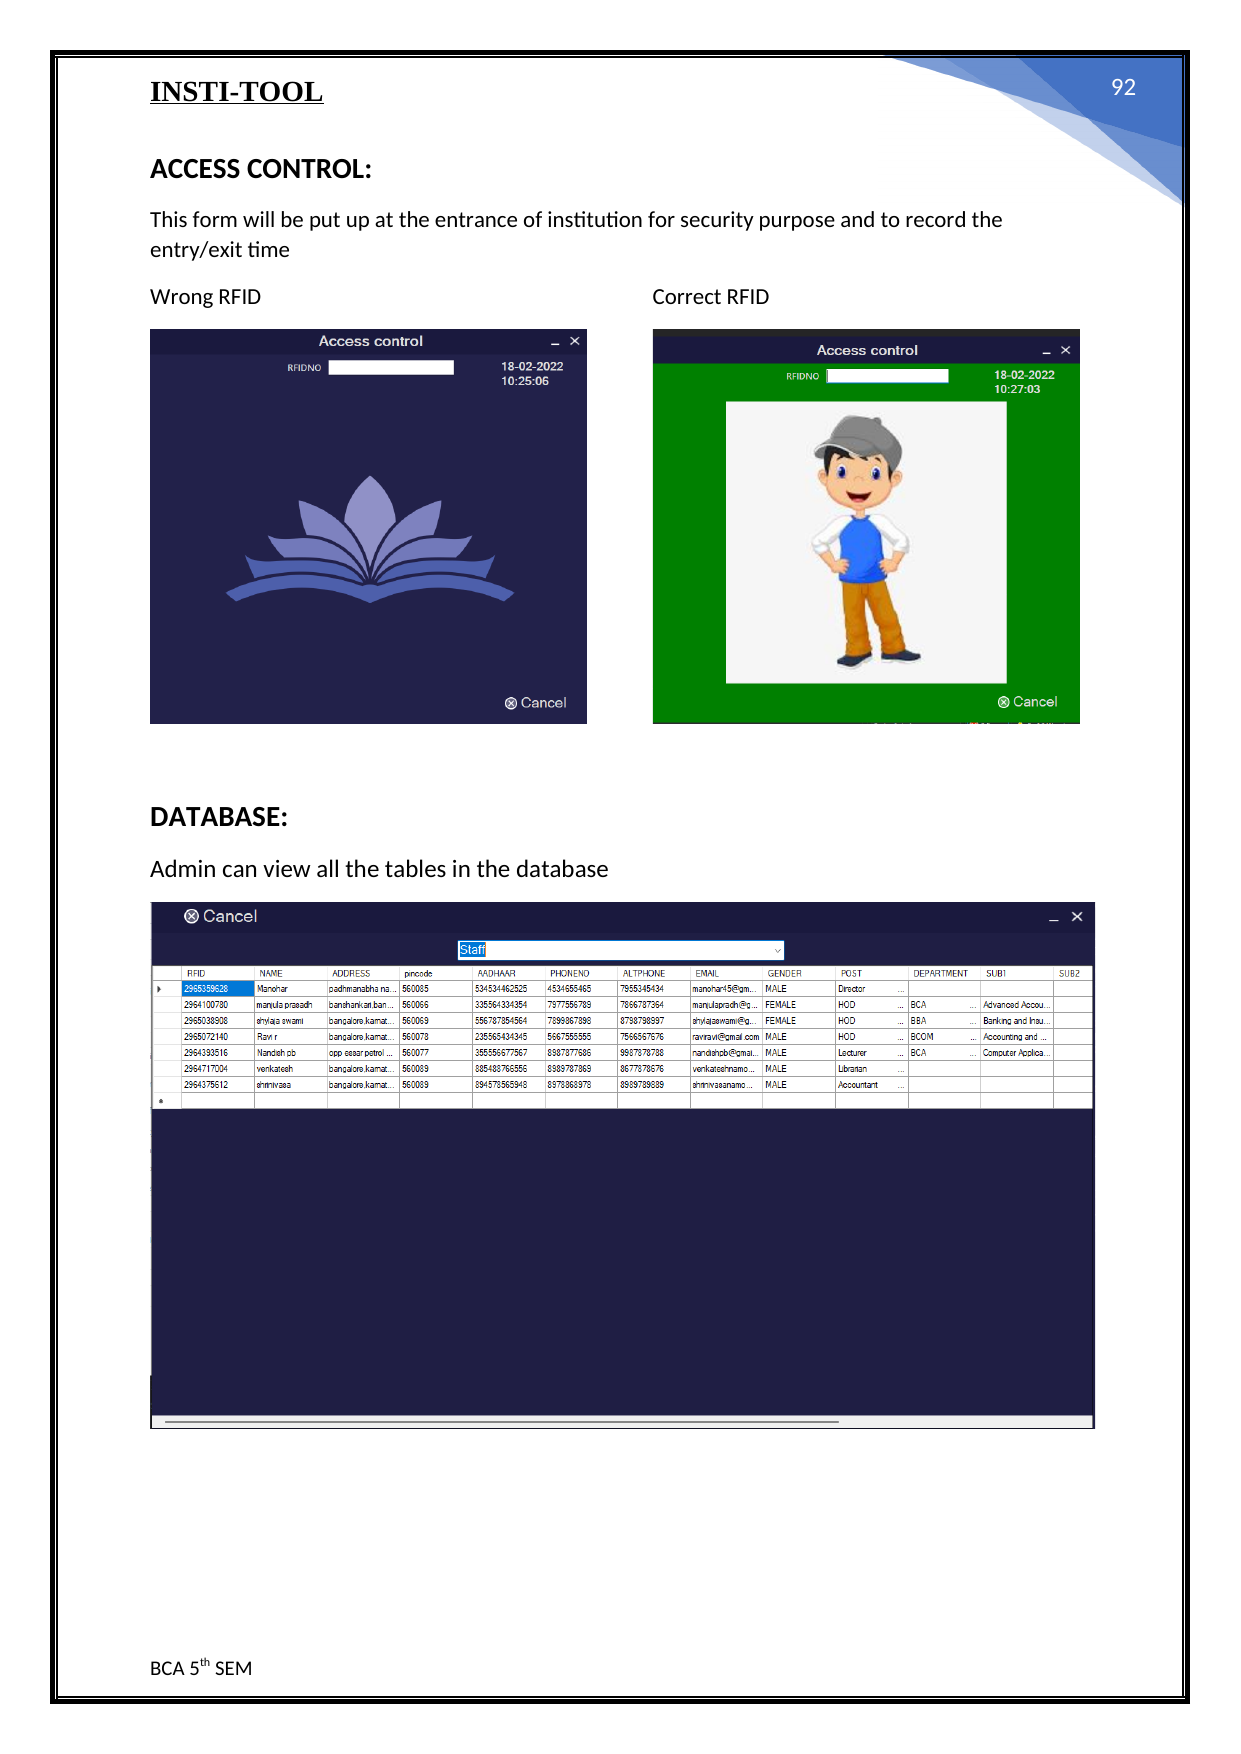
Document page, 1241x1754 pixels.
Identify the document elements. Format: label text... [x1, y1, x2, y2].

text This form will be put up at the entrance of institution for security purpose and to record the entry/exit time [150, 205, 1090, 263]
picture [150, 902, 1096, 1429]
picture [652, 329, 1080, 724]
picture [150, 329, 587, 724]
text Wrong RFID Correct RFID [150, 282, 1090, 310]
text DATABASE: [150, 798, 1090, 834]
text ACCESS CONTROL: [150, 150, 1090, 186]
text Admin can view all the tables in the database [150, 853, 1090, 884]
picture [878, 58, 1182, 209]
